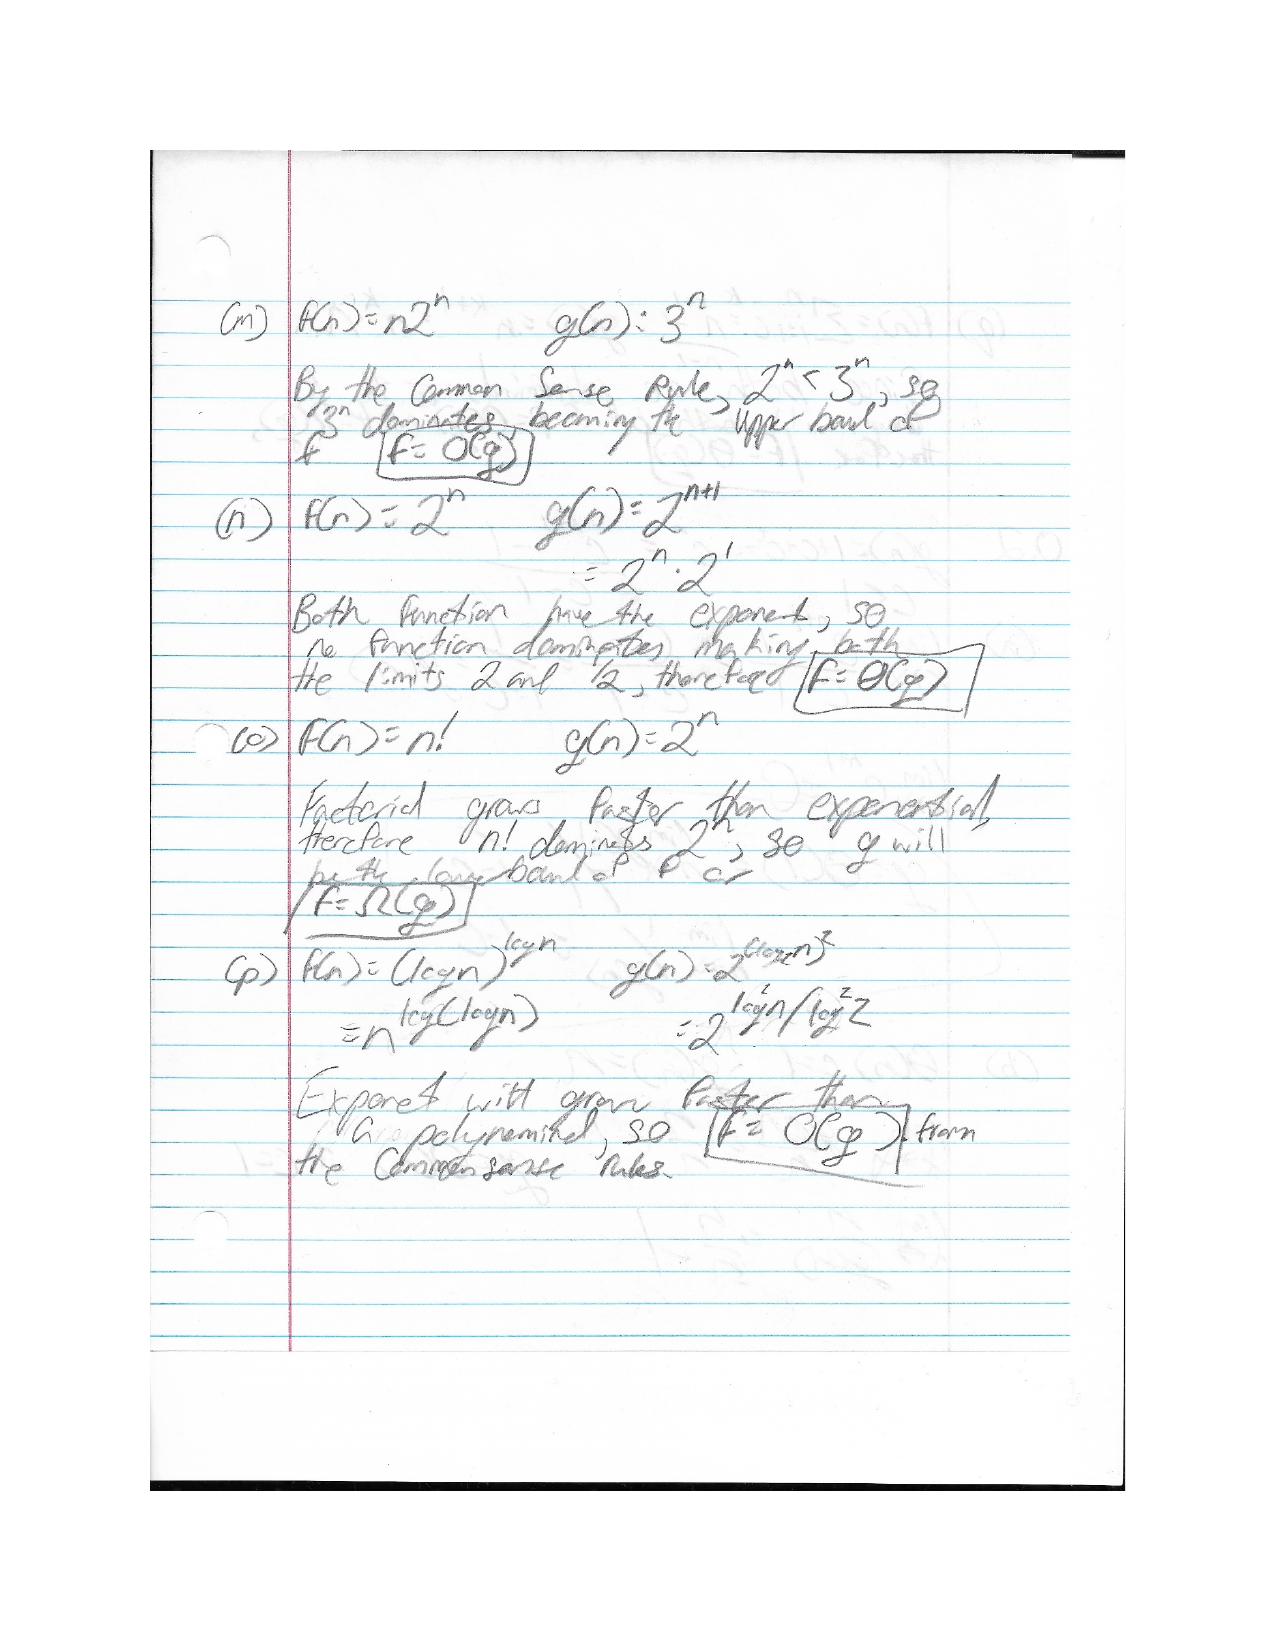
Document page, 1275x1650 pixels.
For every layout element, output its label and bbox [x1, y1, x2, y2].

picture [150, 150, 1125, 1491]
